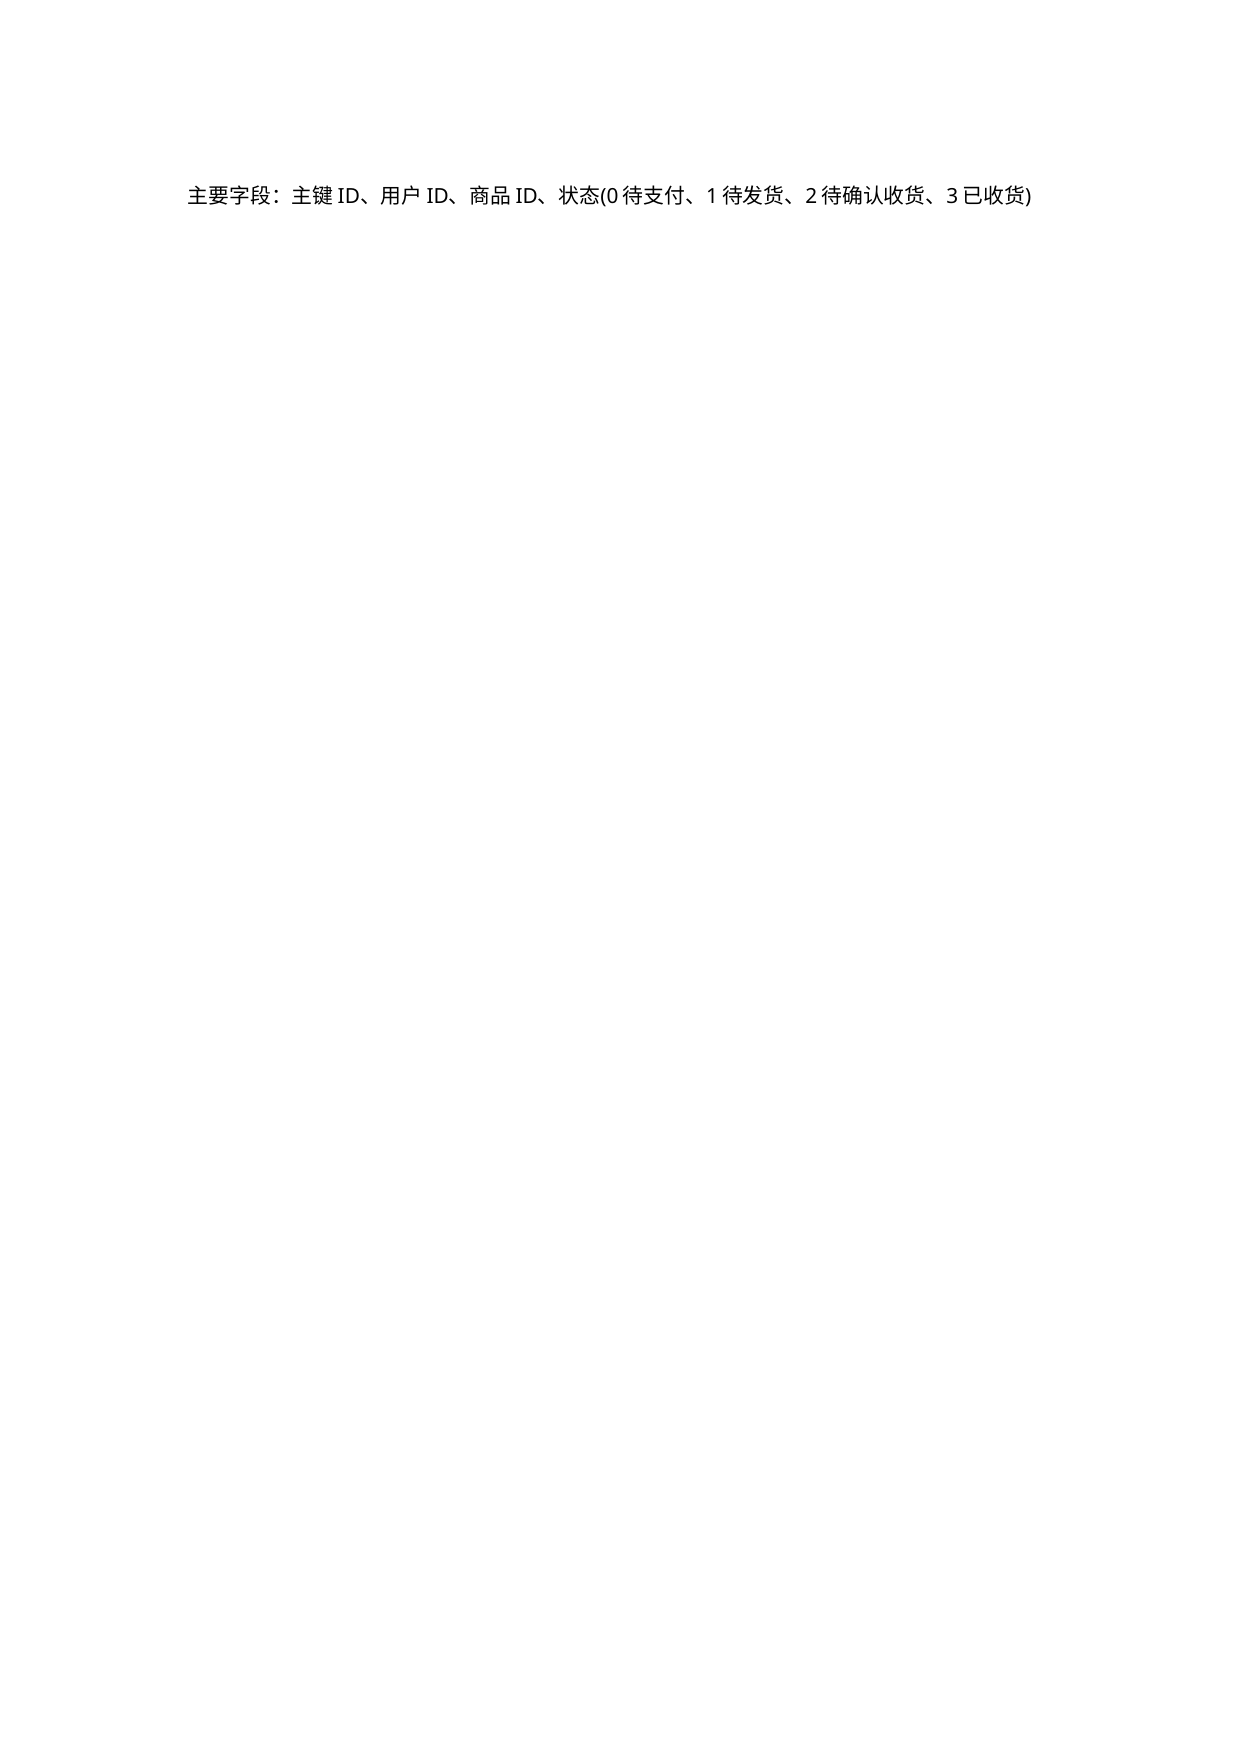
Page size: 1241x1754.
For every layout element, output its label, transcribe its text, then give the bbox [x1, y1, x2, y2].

text 主要字段：主键ID、用户ID、商品ID、状态(0待支付、1待发货、2待确认收货、3已收货) [187, 172, 1053, 216]
